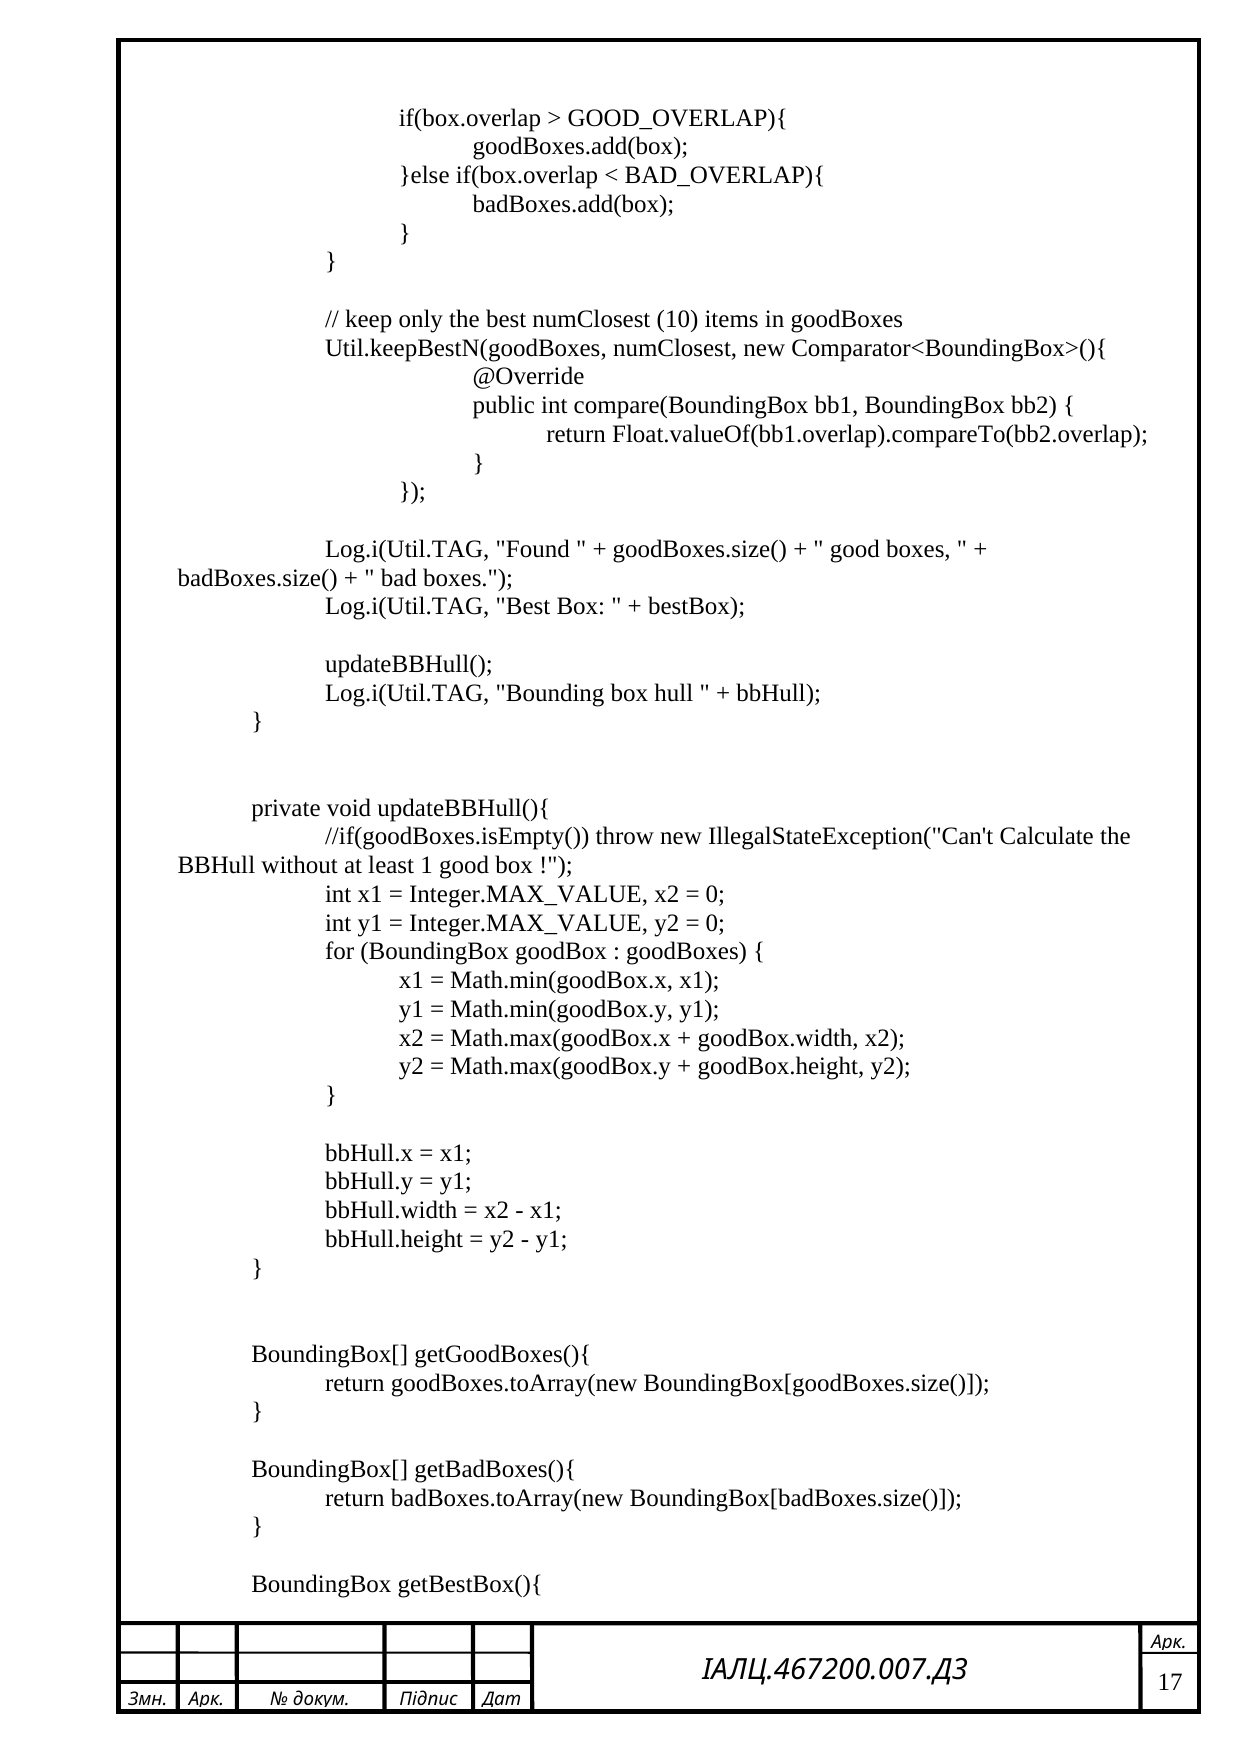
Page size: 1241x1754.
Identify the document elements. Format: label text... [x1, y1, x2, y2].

text } [177, 1396, 1152, 1425]
text BoundingBox getBestBox(){ [177, 1569, 1152, 1598]
text Util.keepBestN(goodBoxes, numClosest, new Comparator<BoundingBox>(){ [177, 333, 1152, 361]
text } [177, 1511, 1152, 1540]
text bbHull.x = x1; [177, 1138, 1152, 1166]
text bbHull.width = x2 - x1; [177, 1195, 1152, 1224]
text return badBoxes.toArray(new BoundingBox[badBoxes.size()]); [177, 1483, 1152, 1511]
text x1 = Math.min(goodBox.x, x1); [177, 965, 1152, 994]
text y1 = Math.min(goodBox.y, y1); [177, 994, 1152, 1023]
text private void updateBBHull(){ [177, 793, 1152, 821]
text y2 = Math.max(goodBox.y + goodBox.height, y2); [177, 1051, 1152, 1080]
text if(box.overlap > GOOD_OVERLAP){ [177, 103, 1152, 131]
text // keep only the best numClosest (10) items in goodBoxes [177, 304, 1152, 333]
text @Override [177, 361, 1152, 390]
text updateBBHull(); [177, 649, 1152, 678]
text Log.i(Util.TAG, "Found " + goodBoxes.size() + " good boxes, " + badBoxes.size() + " bad boxes."); [177, 534, 1152, 591]
text public int compare(BoundingBox bb1, BoundingBox bb2) { [177, 390, 1152, 419]
text badBoxes.add(box); [177, 189, 1152, 218]
text for (BoundingBox goodBox : goodBoxes) { [177, 936, 1152, 965]
text bbHull.y = y1; [177, 1166, 1152, 1195]
text } [177, 218, 1152, 246]
text return Float.valueOf(bb1.overlap).compareTo(bb2.overlap); [177, 419, 1152, 448]
text bbHull.height = y2 - y1; [177, 1224, 1152, 1253]
text } [177, 1080, 1152, 1109]
text } [177, 1253, 1152, 1281]
text int x1 = Integer.MAX_VALUE, x2 = 0; [177, 879, 1152, 908]
text }); [177, 476, 1152, 505]
text } [177, 246, 1152, 275]
text BoundingBox[] getGoodBoxes(){ [177, 1339, 1152, 1368]
text BoundingBox[] getBadBoxes(){ [177, 1454, 1152, 1483]
text } [177, 448, 1152, 476]
text }else if(box.overlap < BAD_OVERLAP){ [177, 160, 1152, 189]
text x2 = Math.max(goodBox.x + goodBox.width, x2); [177, 1023, 1152, 1051]
text } [177, 706, 1152, 735]
text goodBoxes.add(box); [177, 131, 1152, 160]
text Log.i(Util.TAG, "Best Box: " + bestBox); [177, 591, 1152, 620]
text int y1 = Integer.MAX_VALUE, y2 = 0; [177, 908, 1152, 936]
text Log.i(Util.TAG, "Bounding box hull " + bbHull); [177, 678, 1152, 706]
text return goodBoxes.toArray(new BoundingBox[goodBoxes.size()]); [177, 1368, 1152, 1396]
text //if(goodBoxes.isEmpty()) throw new IllegalStateException("Can't Calculate the BBHull without at least 1 good box !"); [177, 821, 1152, 879]
